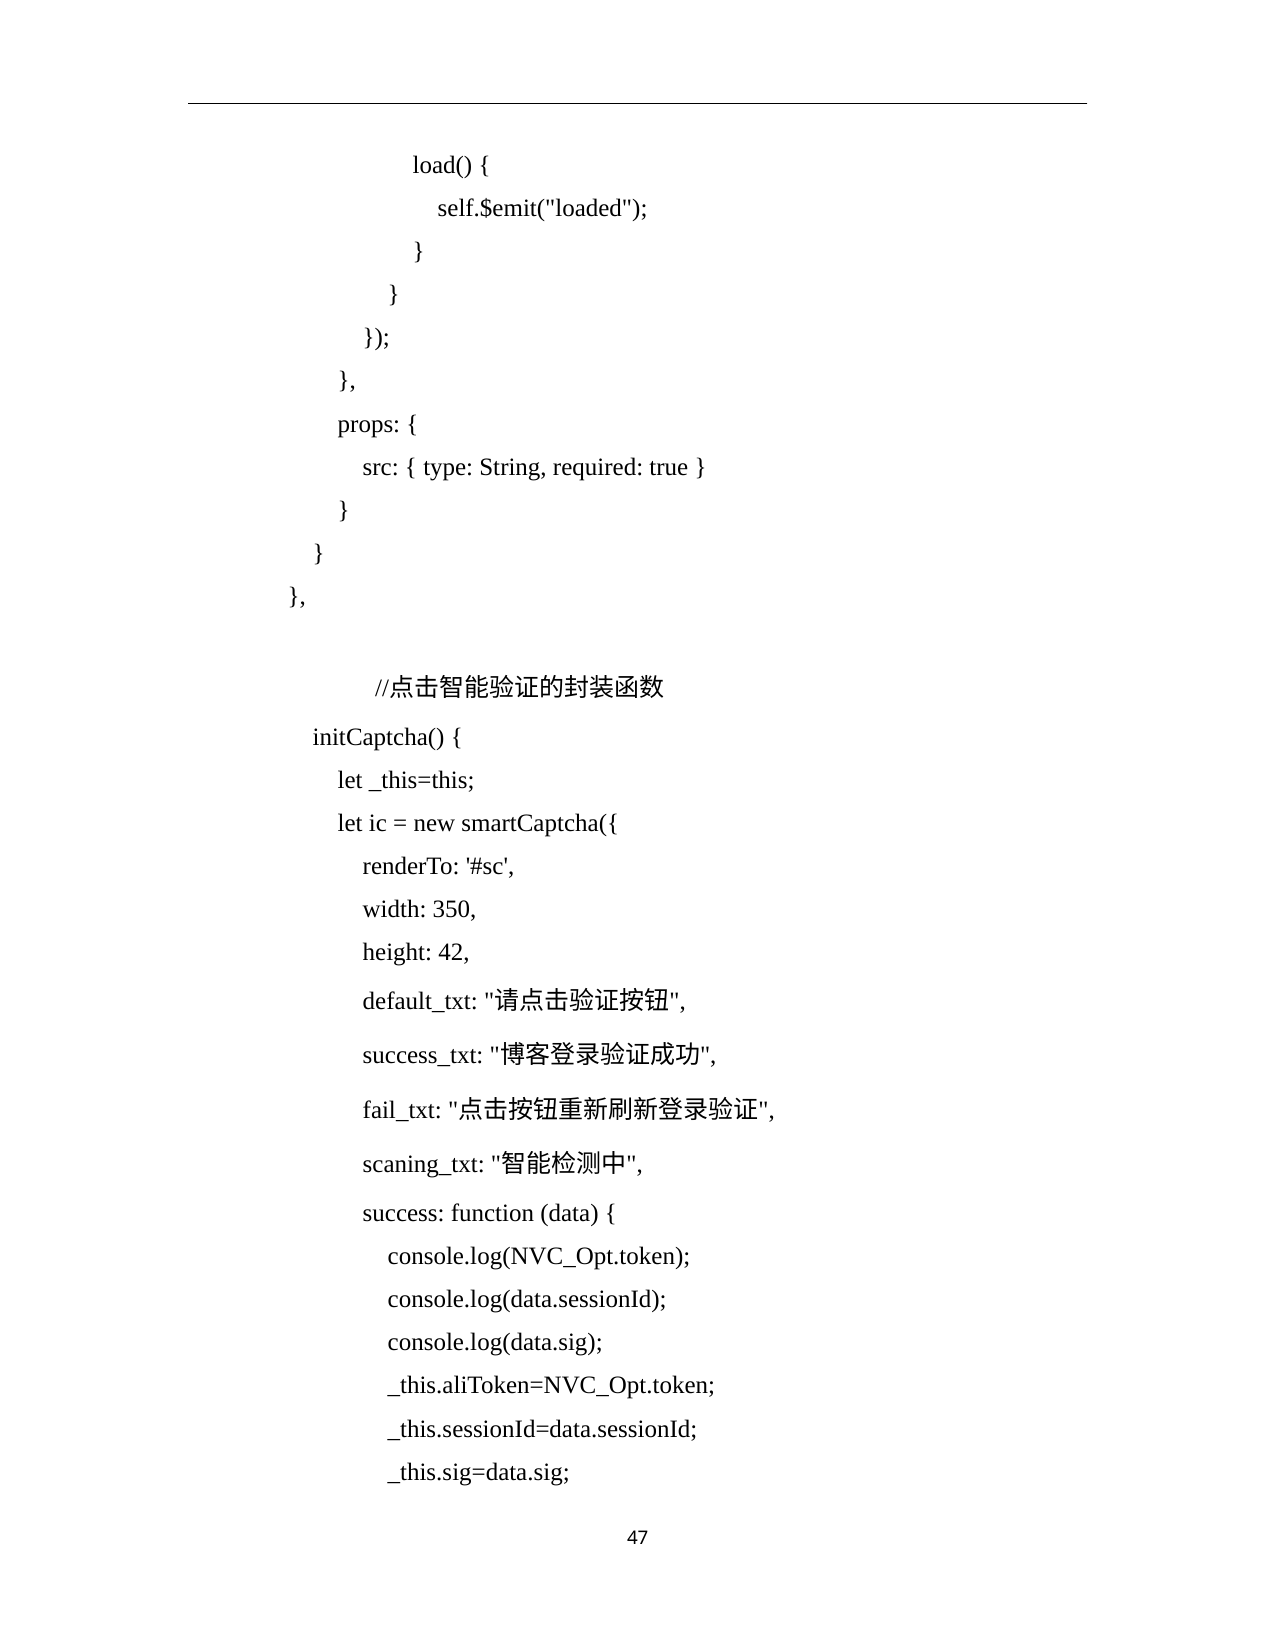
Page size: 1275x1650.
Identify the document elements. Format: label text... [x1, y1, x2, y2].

text load() { [187, 150, 1087, 179]
text _this.aliToken=NVC_Opt.token; [187, 1371, 1087, 1399]
text _this.sessionId=data.sessionId; [187, 1414, 1087, 1442]
text }, [187, 581, 1087, 610]
text //点击智能验证的封装函数 [187, 667, 1087, 704]
text } [187, 495, 1087, 524]
text success: function (data) { [187, 1198, 1087, 1227]
text src: { type: String, required: true } [187, 452, 1087, 481]
text let ic = new smartCaptcha({ [187, 808, 1087, 837]
text default_txt: "请点击验证按钮", [187, 981, 1087, 1017]
text self.$emit("loaded"); [187, 193, 1087, 222]
text renderTo: '#sc', [187, 851, 1087, 880]
text scaning_txt: "智能检测中", [187, 1144, 1087, 1180]
text height: 42, [187, 937, 1087, 966]
text initCaptcha() { [187, 722, 1087, 751]
text fail_txt: "点击按钮重新刷新登录验证", [187, 1089, 1087, 1126]
text let _this=this; [187, 765, 1087, 794]
text } [187, 236, 1087, 265]
text console.log(NVC_Opt.token); [187, 1241, 1087, 1270]
text props: { [187, 409, 1087, 437]
text } [187, 538, 1087, 567]
text _this.sig=data.sig; [187, 1457, 1087, 1486]
text }); [187, 322, 1087, 351]
text } [187, 279, 1087, 308]
text width: 350, [187, 894, 1087, 923]
text success_txt: "博客登录验证成功", [187, 1035, 1087, 1071]
text }, [187, 366, 1087, 394]
text console.log(data.sig); [187, 1327, 1087, 1356]
text console.log(data.sessionId); [187, 1284, 1087, 1313]
